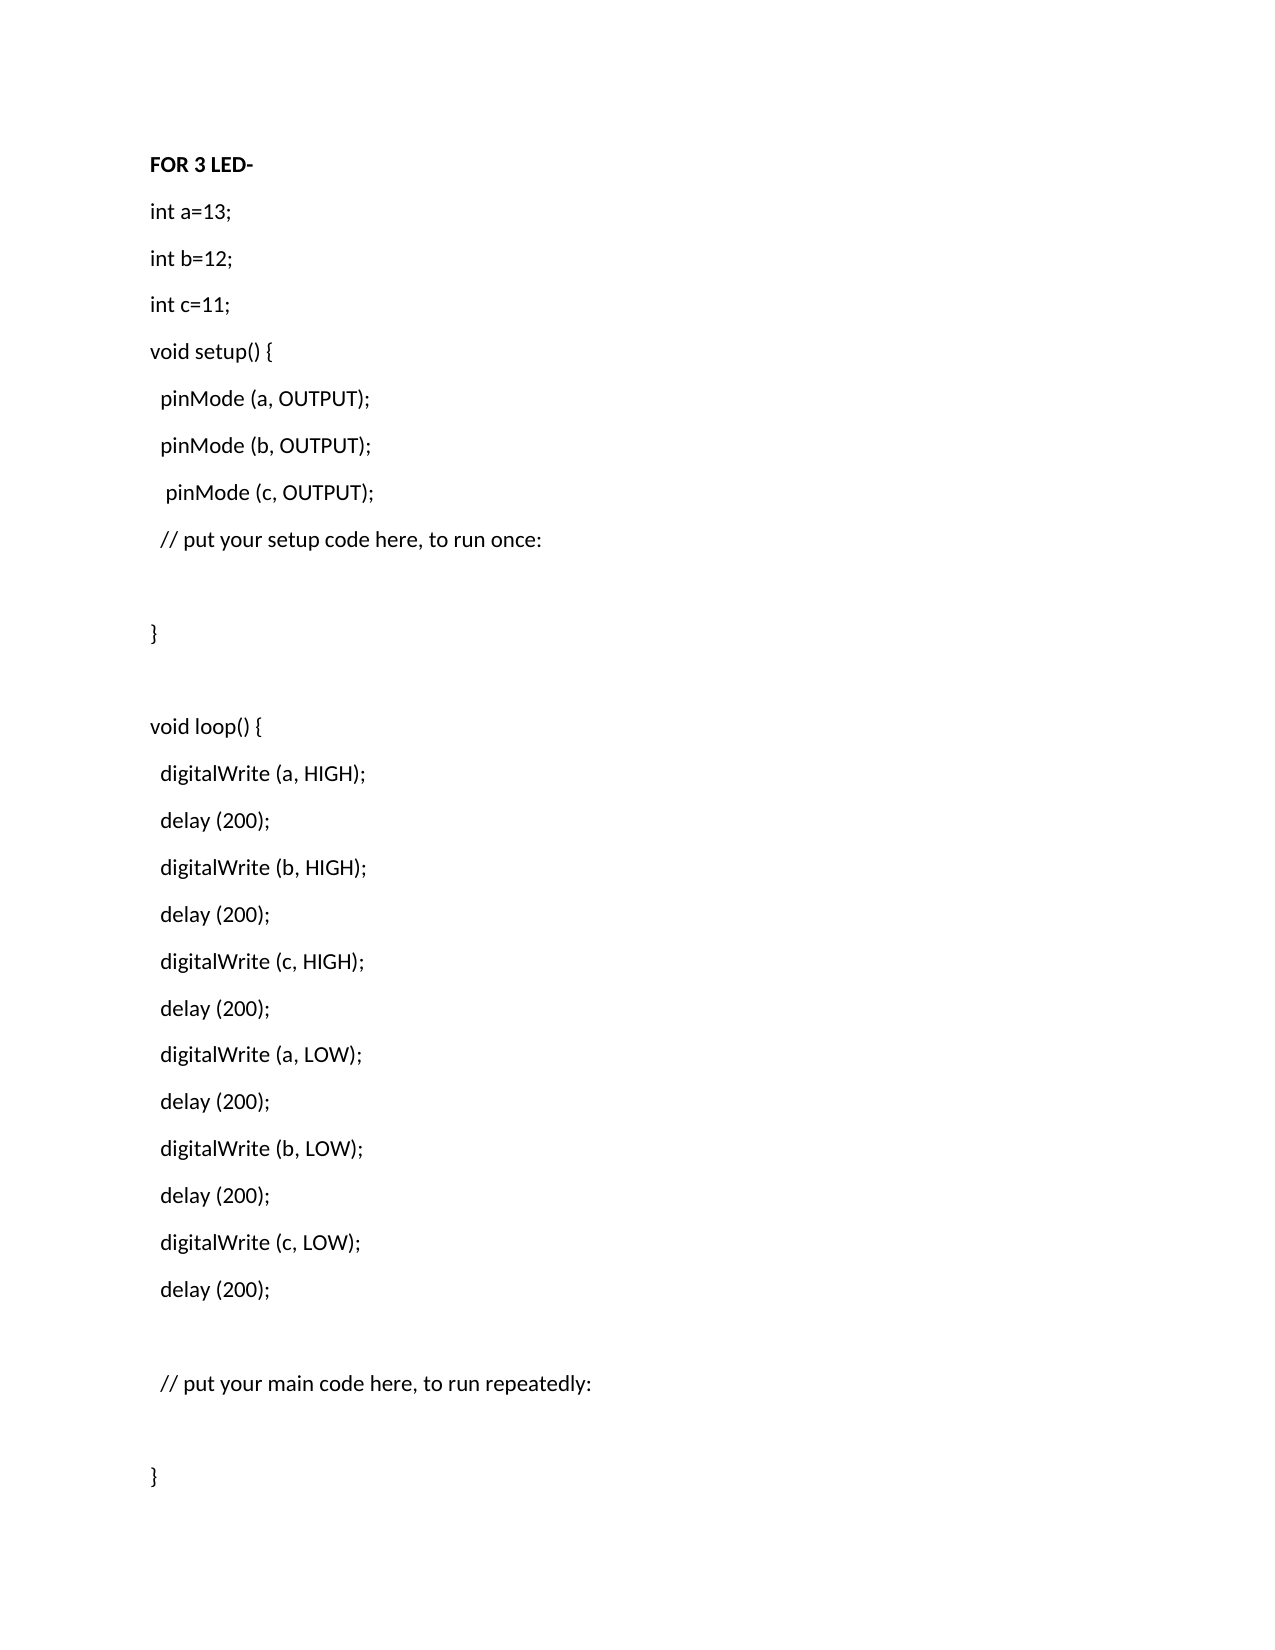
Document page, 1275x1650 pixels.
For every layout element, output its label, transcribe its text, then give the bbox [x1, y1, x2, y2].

text FOR 3 LED- [150, 150, 1125, 178]
text void loop() { [150, 712, 1125, 741]
text delay (200); [150, 994, 1125, 1022]
text int a=13; [150, 197, 1125, 225]
text delay (200); [150, 1181, 1125, 1209]
text int b=12; [150, 244, 1125, 272]
text } [150, 619, 1125, 647]
text digitalWrite (a, LOW); [150, 1041, 1125, 1069]
text pinMode (a, OUTPUT); [150, 384, 1125, 412]
text digitalWrite (c, LOW); [150, 1228, 1125, 1256]
text void setup() { [150, 337, 1125, 366]
text digitalWrite (b, HIGH); [150, 853, 1125, 881]
text pinMode (b, OUTPUT); [150, 431, 1125, 459]
text pinMode (c, OUTPUT); [150, 478, 1125, 506]
text // put your setup code here, to run once: [150, 525, 1125, 553]
text digitalWrite (b, LOW); [150, 1134, 1125, 1162]
text digitalWrite (a, HIGH); [150, 759, 1125, 787]
text // put your main code here, to run repeatedly: [150, 1369, 1125, 1397]
text digitalWrite (c, HIGH); [150, 947, 1125, 975]
text delay (200); [150, 900, 1125, 928]
text delay (200); [150, 1087, 1125, 1116]
text int c=11; [150, 291, 1125, 319]
text delay (200); [150, 806, 1125, 834]
text } [150, 1462, 1125, 1491]
text delay (200); [150, 1275, 1125, 1303]
